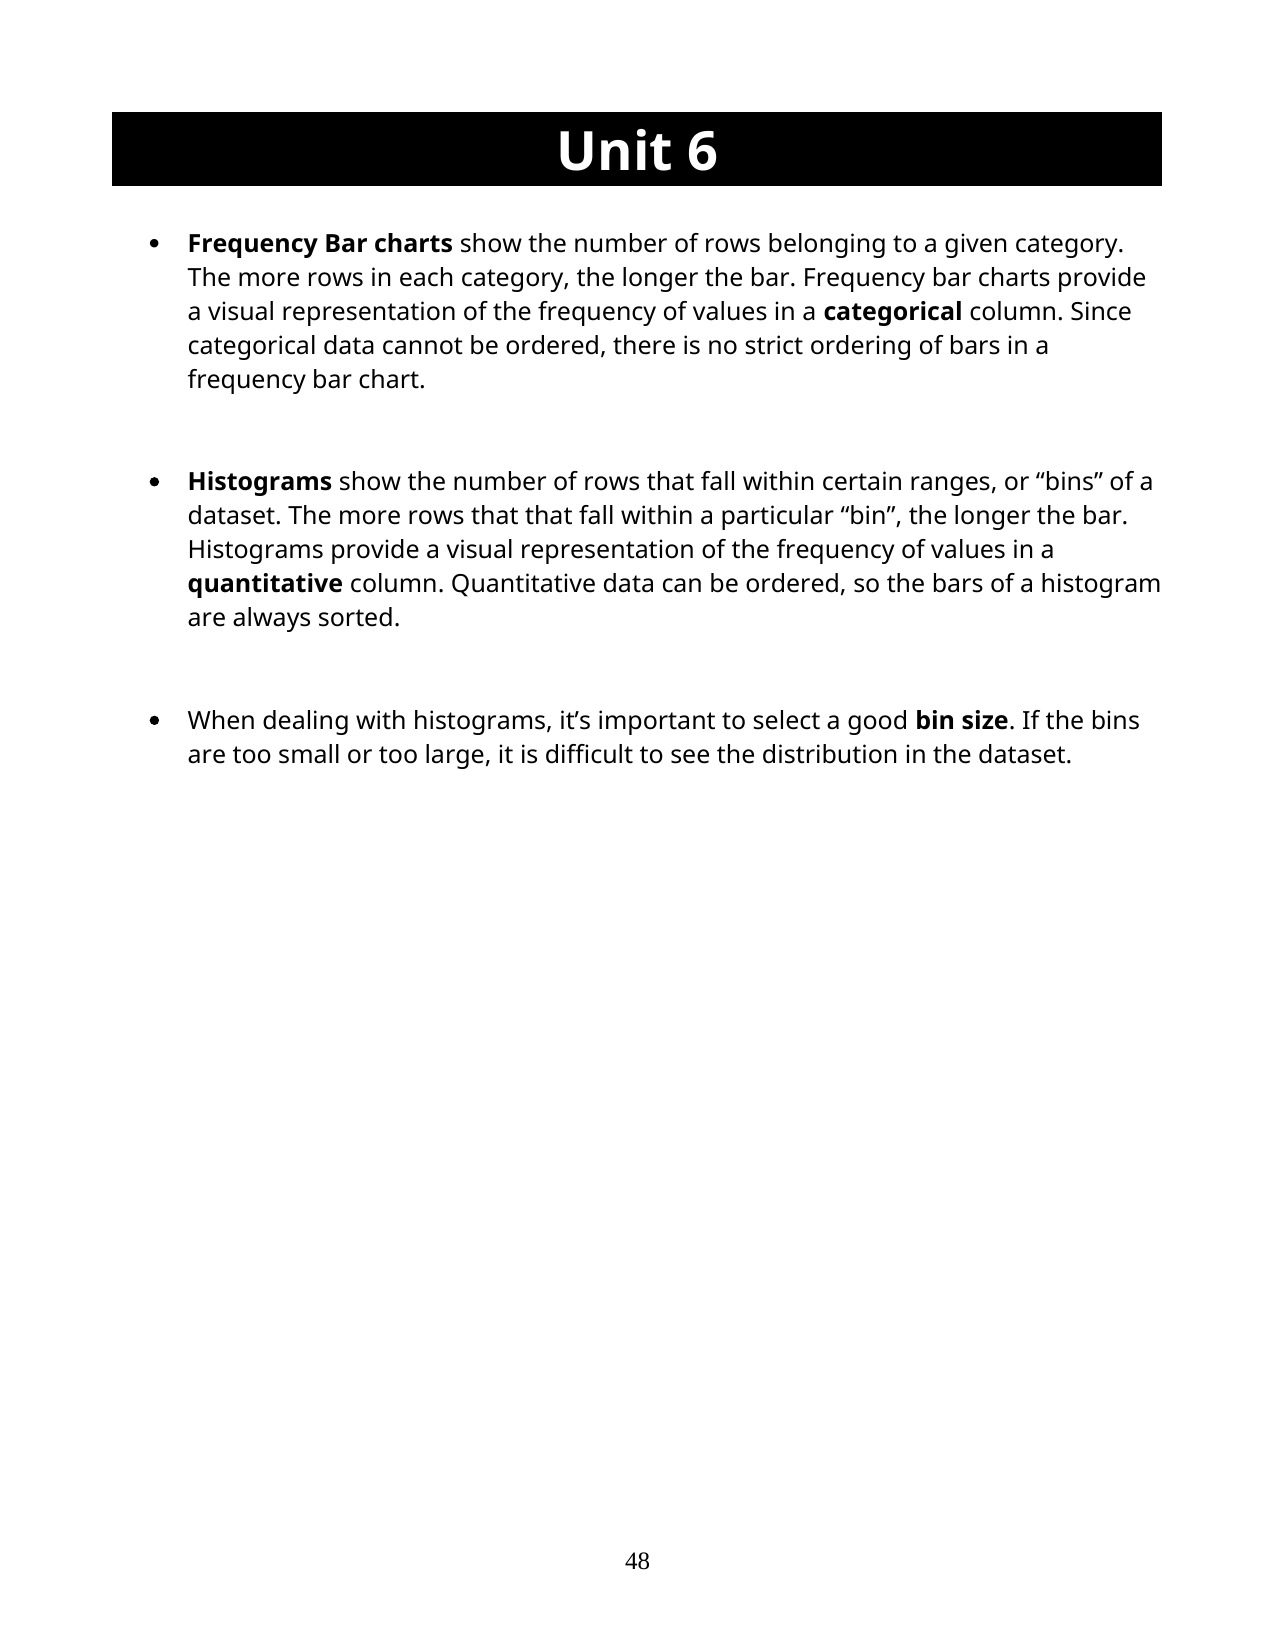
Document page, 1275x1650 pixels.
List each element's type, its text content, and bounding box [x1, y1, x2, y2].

list Histograms show the number of rows that fall within certain ranges, or “bins” of a dataset. The more rows that that fall within a particular “bin”, the longer the bar. Histograms provide a visual representation of the frequency of values in a quantitative column. Quantitative data can be ordered, so the bars of a histogram are always sorted. [150, 464, 1162, 634]
subtitle Unit 6 [112, 112, 1162, 186]
list Frequency Bar charts show the number of rows belonging to a given category. The more rows in each category, the longer the bar. Frequency bar charts provide a visual representation of the frequency of values in a categorical column. Since categorical data cannot be ordered, there is no strict ordering of bars in a frequency bar chart. [150, 225, 1162, 396]
list When dealing with histograms, it’s important to select a good bin size. If the bins are too small or too large, it is difficult to see the distribution in the dataset. [150, 702, 1162, 770]
